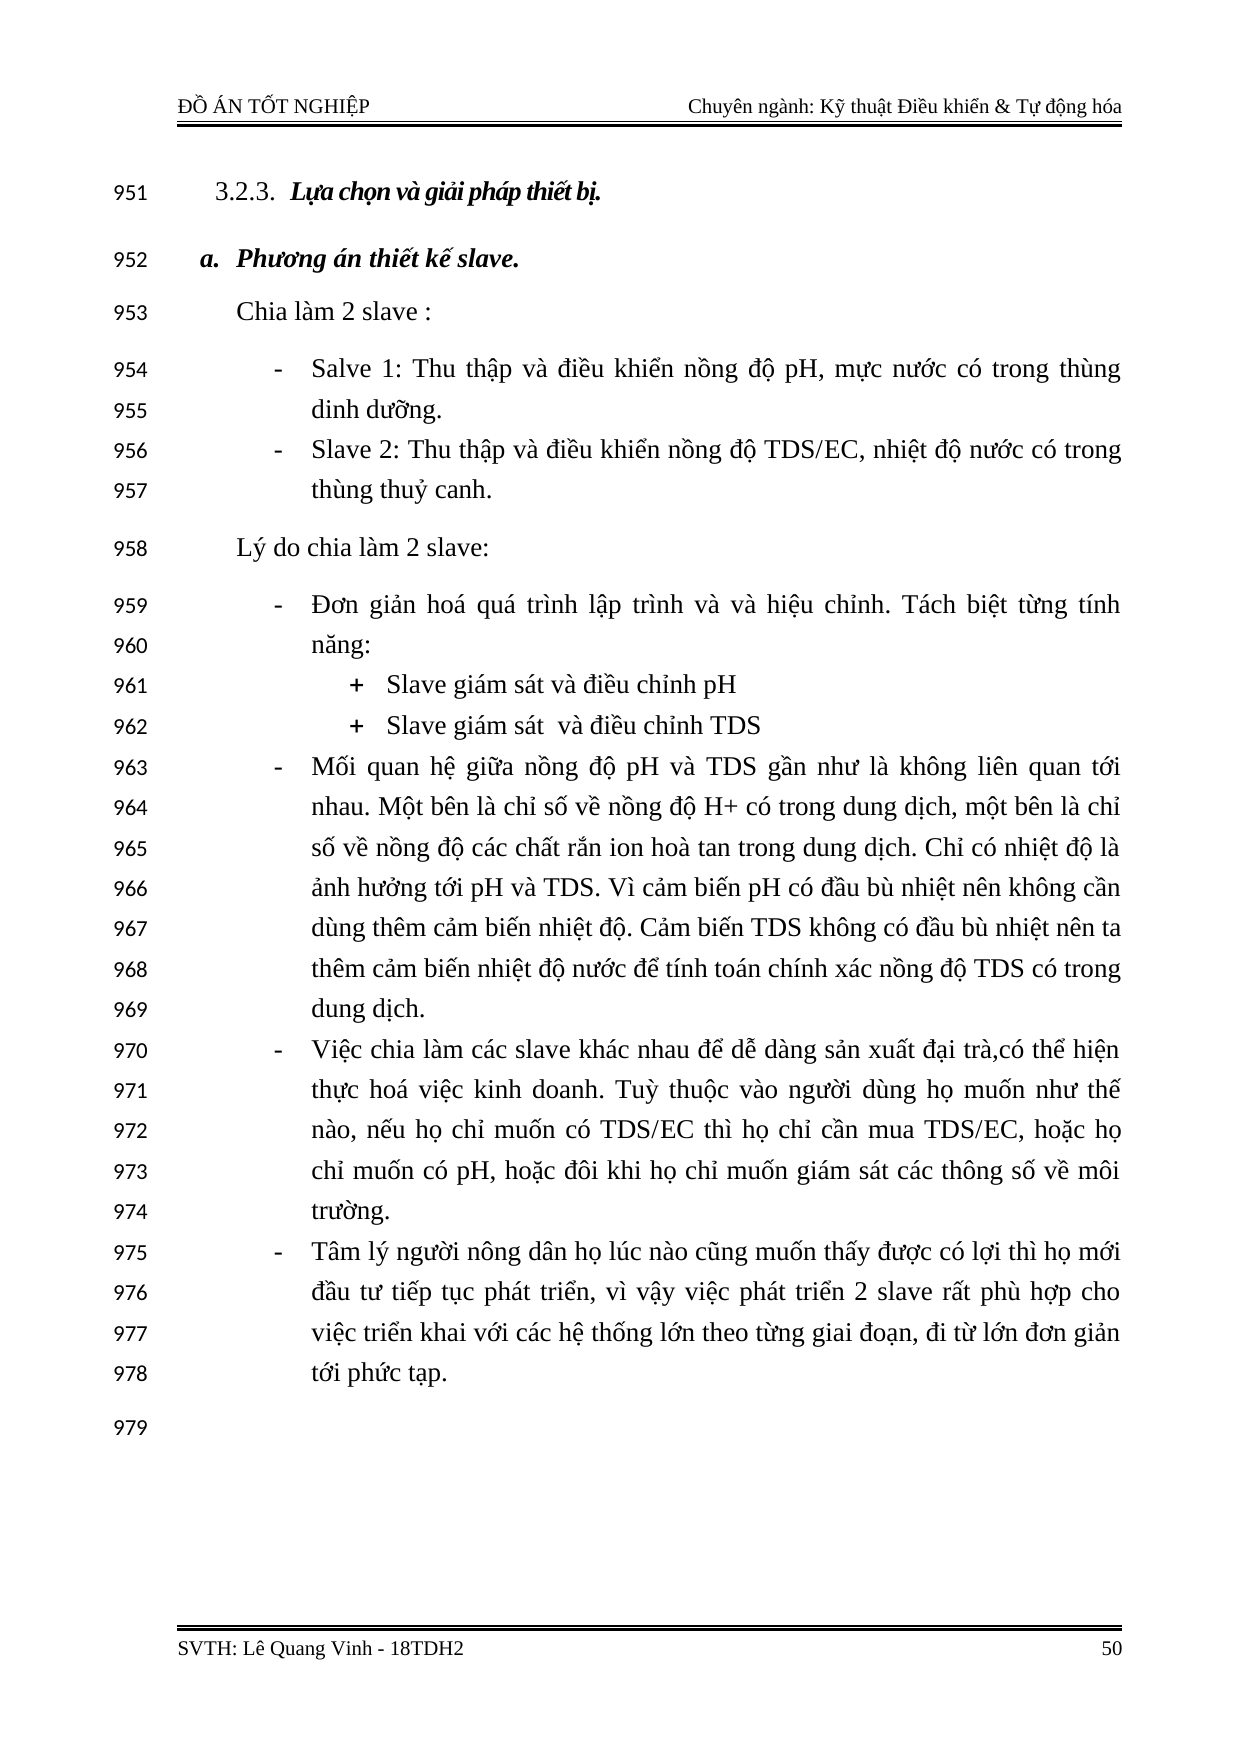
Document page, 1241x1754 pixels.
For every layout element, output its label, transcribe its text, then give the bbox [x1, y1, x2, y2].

text Chia làm 2 slave : [177, 295, 1122, 326]
list Mối quan hệ giữa nồng độ pH và TDS gần như là không liên quan tới nhau. Một bên là chỉ số về nồng độ H+ có trong dung dịch, một bên là chỉ số về nồng độ các chất rắn ion hoà tan trong dung dịch. Chỉ có nhiệt độ là ảnh hưởng tới pH và TDS. Vì cảm biến pH có đầu bù nhiệt nên không cần dùng thêm cảm biến nhiệt độ. Cảm biến TDS không có đầu bù nhiệt nên ta thêm cảm biến nhiệt độ nước để tính toán chính xác nồng độ TDS có trong dung dịch. [274, 750, 1122, 1023]
list Việc chia làm các slave khác nhau để dễ dàng sản xuất đại trà,có thể hiện thực hoá việc kinh doanh. Tuỳ thuộc vào người dùng họ muốn như thế nào, nếu họ chỉ muốn có TDS/EC thì họ chỉ cần mua TDS/EC, hoặc họ chỉ muốn có pH, hoặc đôi khi họ chỉ muốn giám sát các thông số về môi trường. [274, 1033, 1122, 1226]
list Salve 1: Thu thập và điều khiển nồng độ pH, mực nước có trong thùng dinh dưỡng. [274, 352, 1122, 424]
list Đơn giản hoá quá trình lập trình và và hiệu chỉnh. Tách biệt từng tính năng: [274, 588, 1122, 659]
subtitle Lựa chọn và giải pháp thiết bị. [215, 175, 1122, 206]
list Slave giám sát và điều chỉnh pH [349, 668, 1122, 700]
list Slave giám sát và điều chỉnh TDS [349, 709, 1122, 740]
list Slave 2: Thu thập và điều khiển nồng độ TDS/EC, nhiệt độ nước có trong thùng thuỷ canh. [274, 433, 1122, 505]
text Phương án thiết kế slave. [200, 242, 1122, 273]
text Lý do chia làm 2 slave: [236, 531, 1122, 562]
list Tâm lý người nông dân họ lúc nào cũng muốn thấy được có lợi thì họ mới đầu tư tiếp tục phát triển, vì vậy việc phát triển 2 slave rất phù hợp cho việc triển khai với các hệ thống lớn theo từng giai đoạn, đi từ lớn đơn giản tới phức tạp. [274, 1235, 1122, 1387]
